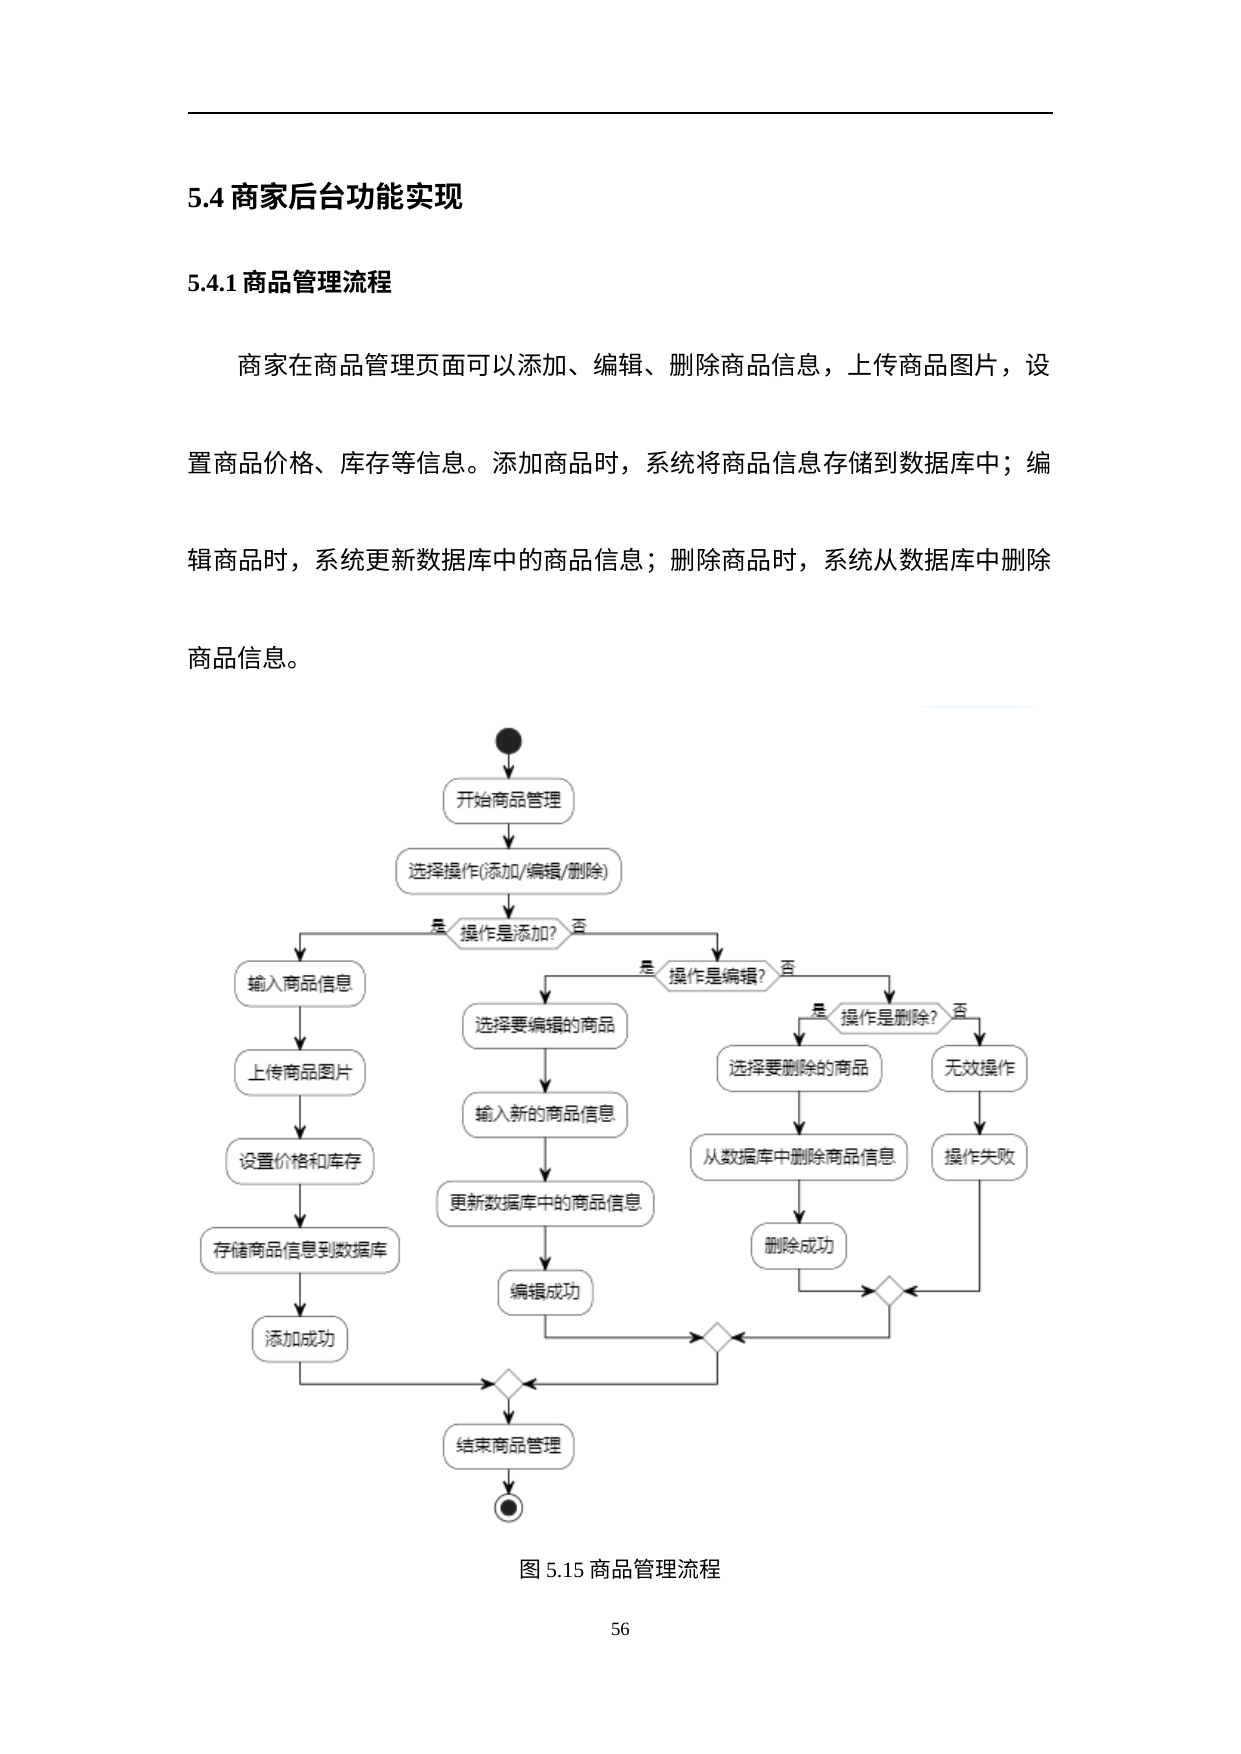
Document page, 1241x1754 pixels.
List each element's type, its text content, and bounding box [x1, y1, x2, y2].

subtitle 5.4商家后台功能实现 [187, 162, 1053, 227]
text 图5.15 商品管理流程 [187, 1552, 1053, 1584]
text 商家在商品管理页面可以添加、编辑、删除商品信息，上传商品图片，设置商品价格、库存等信息。添加商品时，系统将商品信息存储到数据库中；编辑商品时，系统更新数据库中的商品信息；删除商品时，系统从数据库中删除商品信息。 [187, 331, 1053, 689]
picture [187, 706, 1053, 1538]
subtitle 5.4.1商品管理流程 [187, 248, 1053, 313]
